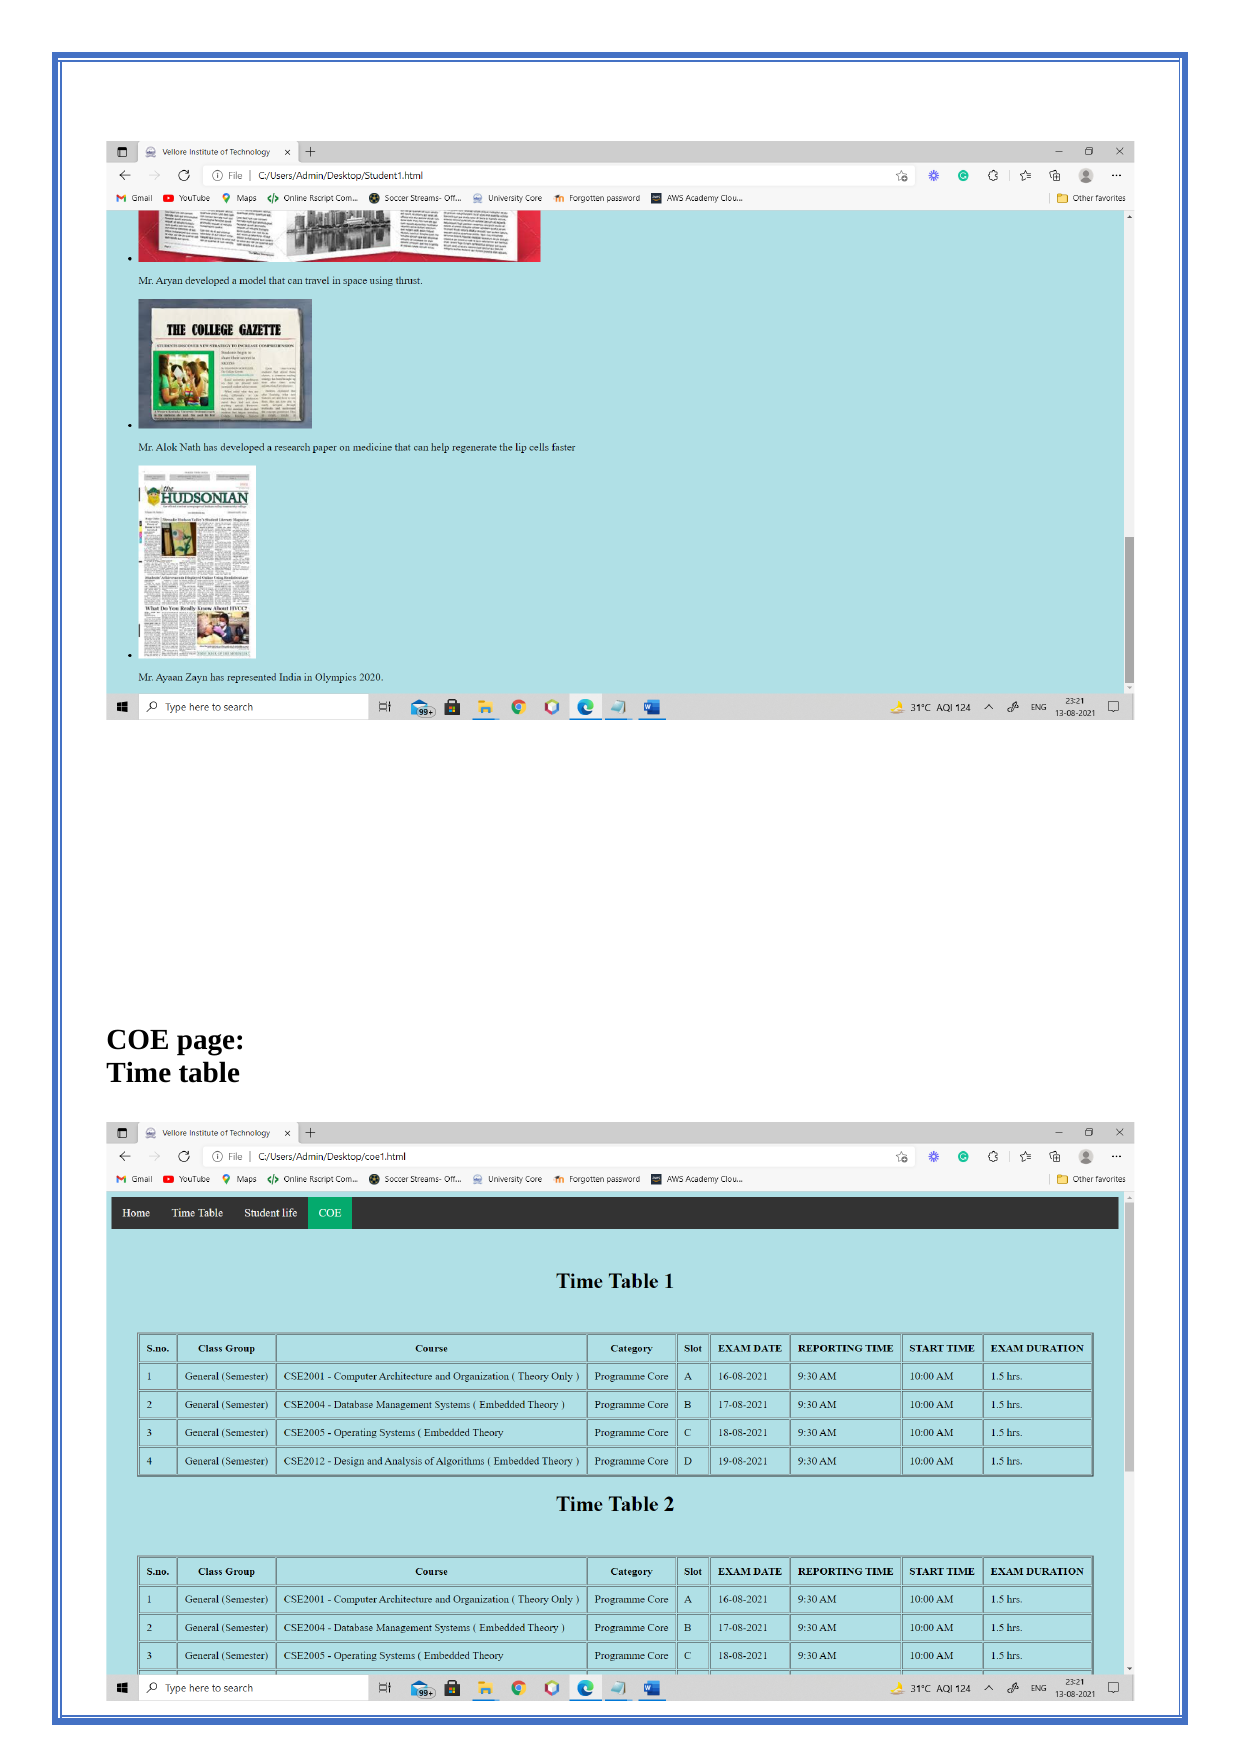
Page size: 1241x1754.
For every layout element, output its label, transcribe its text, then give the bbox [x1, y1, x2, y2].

text COE page: [106, 1022, 1134, 1055]
picture [106, 141, 1135, 720]
text Time table [106, 1055, 1134, 1089]
picture [106, 1122, 1135, 1701]
